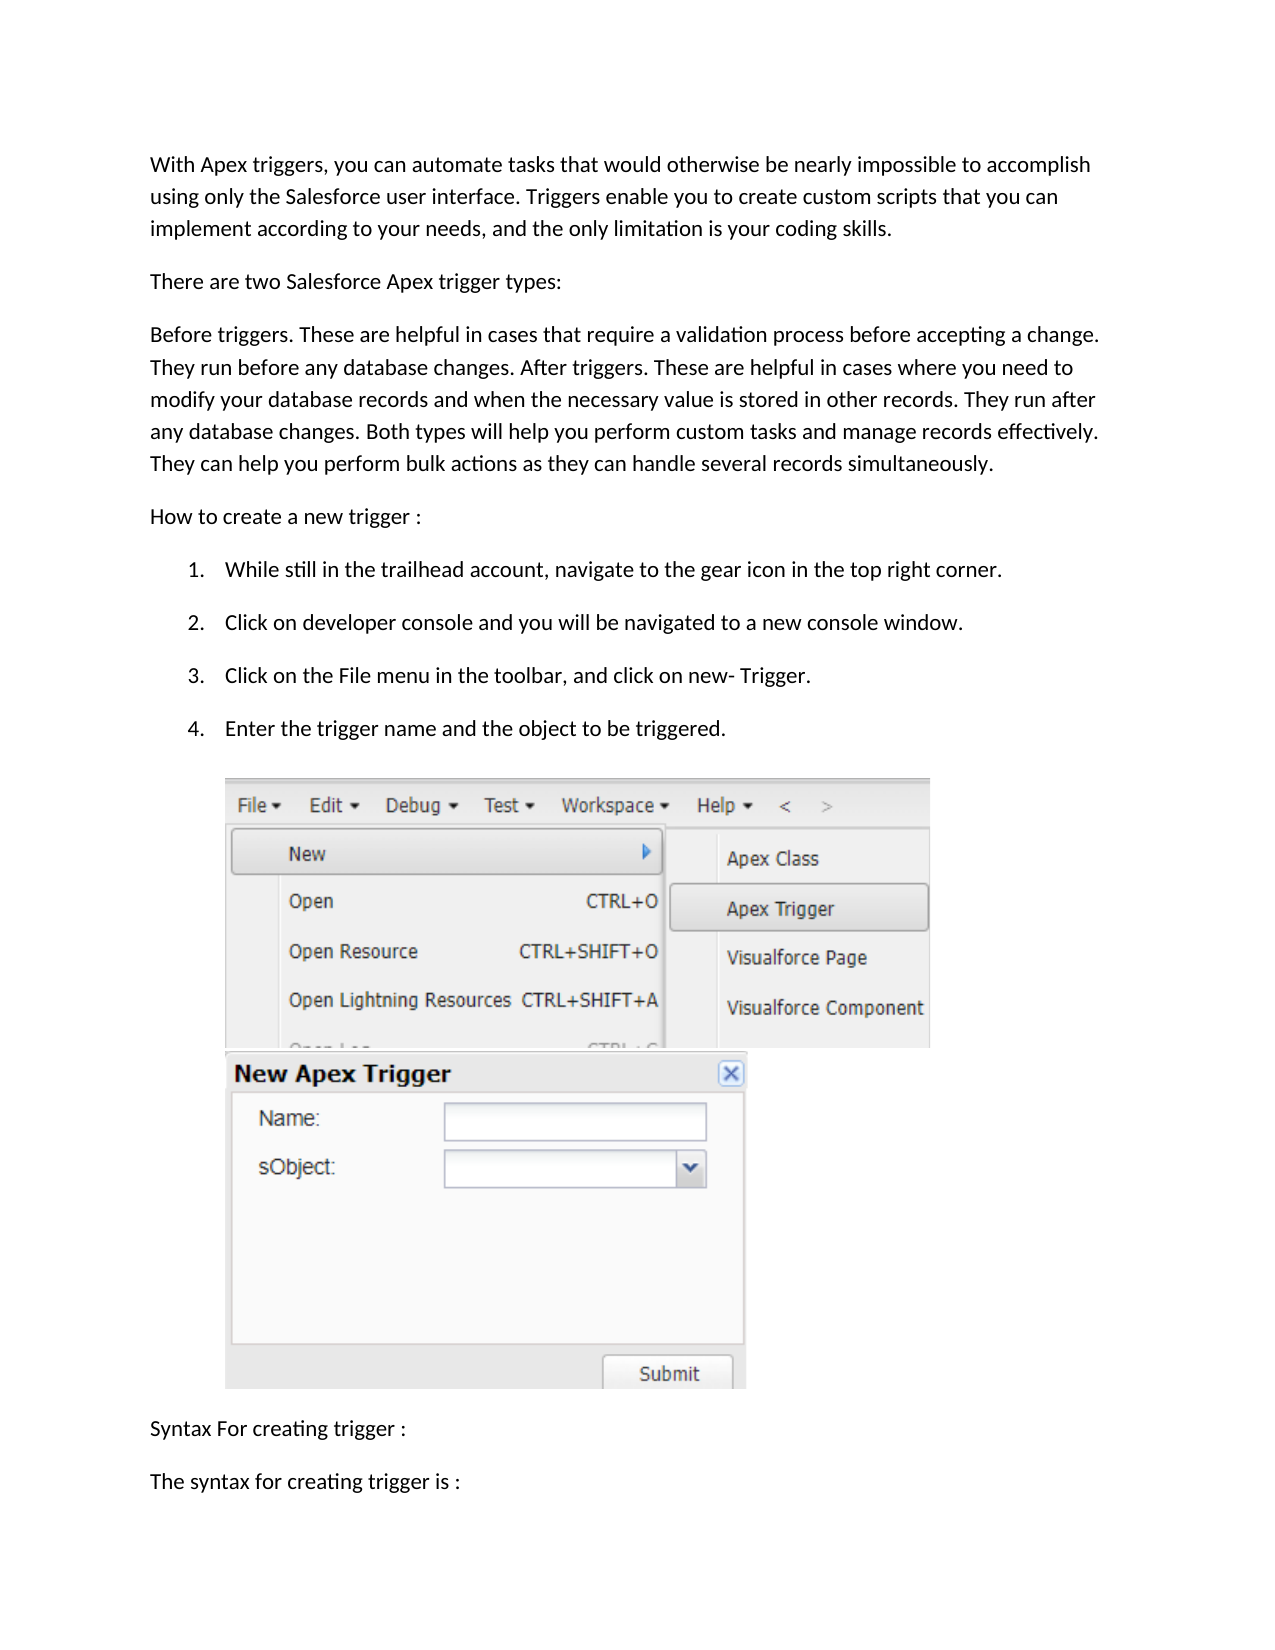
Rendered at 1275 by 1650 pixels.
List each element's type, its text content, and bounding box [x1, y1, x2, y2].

text With Apex triggers, you can automate tasks that would otherwise be nearly impossible to accomplish using only the Salesforce user interface. Triggers enable you to create custom scripts that you can implement according to your needs, and the only limitation is your coding skills. [150, 150, 1125, 242]
text How to create a new trigger : [150, 502, 1125, 530]
text Before triggers. These are helpful in cases that require a validation process before accepting a change. They run before any database changes. After triggers. These are helpful in cases where you need to modify your database records and when the necessary value is stored in other records. They run after any database changes. Both types will help you perform custom tasks and manage records effectively. They can help you perform bulk actions as they can handle several records simultaneously. [150, 320, 1125, 477]
picture [225, 1051, 748, 1389]
list Click on the File menu in the toolbar, and click on new- Trigger. [187, 661, 1125, 689]
list While still in the trailhead account, navigate to the gear icon in the top right corner. [187, 555, 1125, 583]
text The syntax for creating trigger is : [150, 1467, 1125, 1495]
text Syntax For creating trigger : [150, 1414, 1125, 1442]
picture [225, 778, 930, 1048]
list Click on developer console and you will be navigated to a new console window. [187, 608, 1125, 636]
text There are two Salesforce Apex trigger types: [150, 267, 1125, 295]
